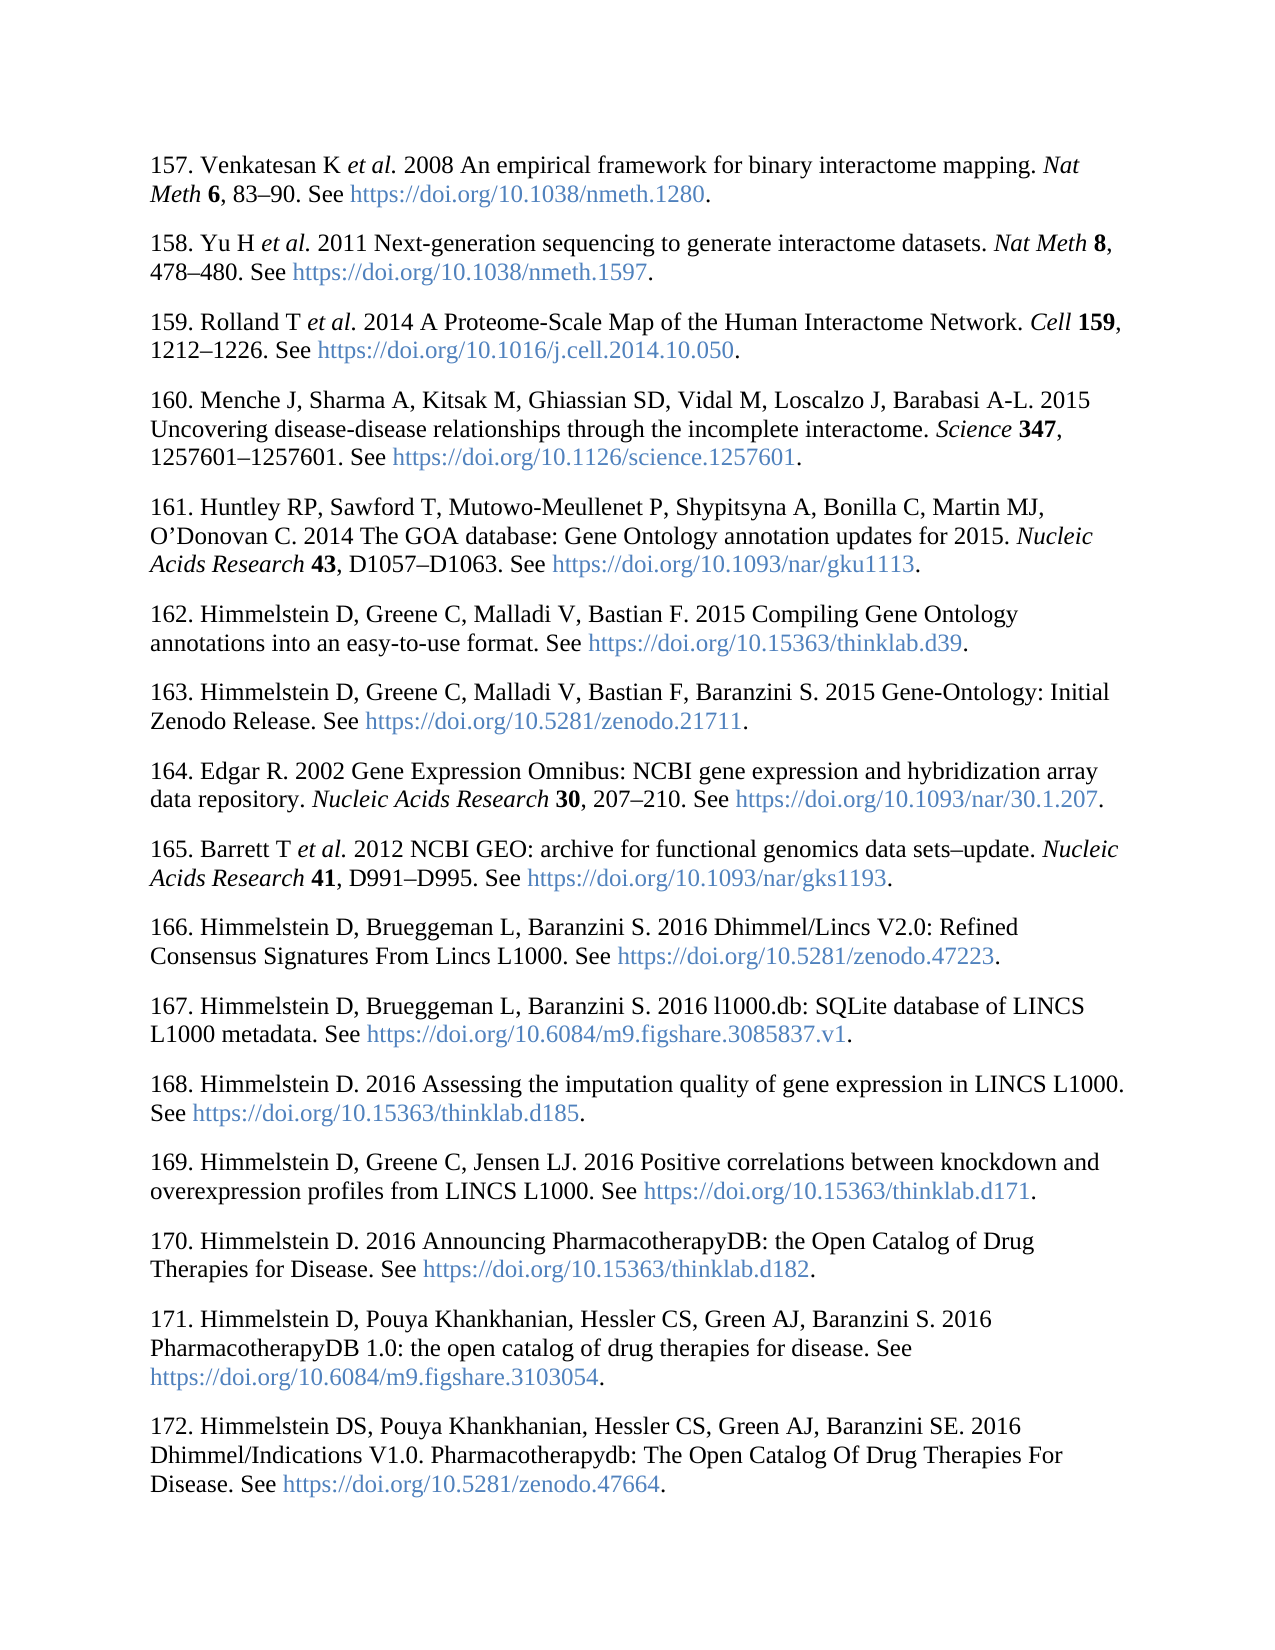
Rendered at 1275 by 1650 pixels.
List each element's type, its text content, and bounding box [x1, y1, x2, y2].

text 160. Menche J, Sharma A, Kitsak M, Ghiassian SD, Vidal M, Loscalzo J, Barabasi A-L. 2015 Uncovering disease-disease relationships through the incomplete interactome. Science 347, 1257601–1257601. See https://doi.org/10.1126/science.1257601. [150, 385, 1125, 471]
text 166. Himmelstein D, Brueggeman L, Baranzini S. 2016 Dhimmel/Lincs V2.0: Refined Consensus Signatures From Lincs L1000. See https://doi.org/10.5281/zenodo.47223. [150, 912, 1125, 970]
text 163. Himmelstein D, Greene C, Malladi V, Bastian F, Baranzini S. 2015 Gene-Ontology: Initial Zenodo Release. See https://doi.org/10.5281/zenodo.21711. [150, 677, 1125, 735]
text 171. Himmelstein D, Pouya Khankhanian, Hessler CS, Green AJ, Baranzini S. 2016 PharmacotherapyDB 1.0: the open catalog of drug therapies for disease. See https://doi.org/10.6084/m9.figshare.3103054. [150, 1304, 1125, 1390]
text 165. Barrett T et al. 2012 NCBI GEO: archive for functional genomics data sets–update. Nucleic Acids Research 41, D991–D995. See https://doi.org/10.1093/nar/gks1193. [150, 834, 1125, 892]
text 157. Venkatesan K et al. 2008 An empirical framework for binary interactome mapping. Nat Meth 6, 83–90. See https://doi.org/10.1038/nmeth.1280. [150, 150, 1125, 207]
text 170. Himmelstein D. 2016 Announcing PharmacotherapyDB: the Open Catalog of Drug Therapies for Disease. See https://doi.org/10.15363/thinklab.d182. [150, 1226, 1125, 1283]
text 158. Yu H et al. 2011 Next-generation sequencing to generate interactome datasets. Nat Meth 8, 478–480. See https://doi.org/10.1038/nmeth.1597. [150, 228, 1125, 286]
text 168. Himmelstein D. 2016 Assessing the imputation quality of gene expression in LINCS L1000. See https://doi.org/10.15363/thinklab.d185. [150, 1069, 1125, 1127]
text 159. Rolland T et al. 2014 A Proteome-Scale Map of the Human Interactome Network. Cell 159, 1212–1226. See https://doi.org/10.1016/j.cell.2014.10.050. [150, 307, 1125, 364]
text 172. Himmelstein DS, Pouya Khankhanian, Hessler CS, Green AJ, Baranzini SE. 2016 Dhimmel/Indications V1.0. Pharmacotherapydb: The Open Catalog Of Drug Therapies For Disease. See https://doi.org/10.5281/zenodo.47664. [150, 1411, 1125, 1497]
text 167. Himmelstein D, Brueggeman L, Baranzini S. 2016 l1000.db: SQLite database of LINCS L1000 metadata. See https://doi.org/10.6084/m9.figshare.3085837.v1. [150, 991, 1125, 1048]
text 164. Edgar R. 2002 Gene Expression Omnibus: NCBI gene expression and hybridization array data repository. Nucleic Acids Research 30, 207–210. See https://doi.org/10.1093/nar/30.1.207. [150, 756, 1125, 813]
text 162. Himmelstein D, Greene C, Malladi V, Bastian F. 2015 Compiling Gene Ontology annotations into an easy-to-use format. See https://doi.org/10.15363/thinklab.d39. [150, 599, 1125, 657]
text 169. Himmelstein D, Greene C, Jensen LJ. 2016 Positive correlations between knockdown and overexpression profiles from LINCS L1000. See https://doi.org/10.15363/thinklab.d171. [150, 1147, 1125, 1205]
text 161. Huntley RP, Sawford T, Mutowo-Meullenet P, Shypitsyna A, Bonilla C, Martin MJ, O’Donovan C. 2014 The GOA database: Gene Ontology annotation updates for 2015. Nucleic Acids Research 43, D1057–D1063. See https://doi.org/10.1093/nar/gku1113. [150, 492, 1125, 578]
